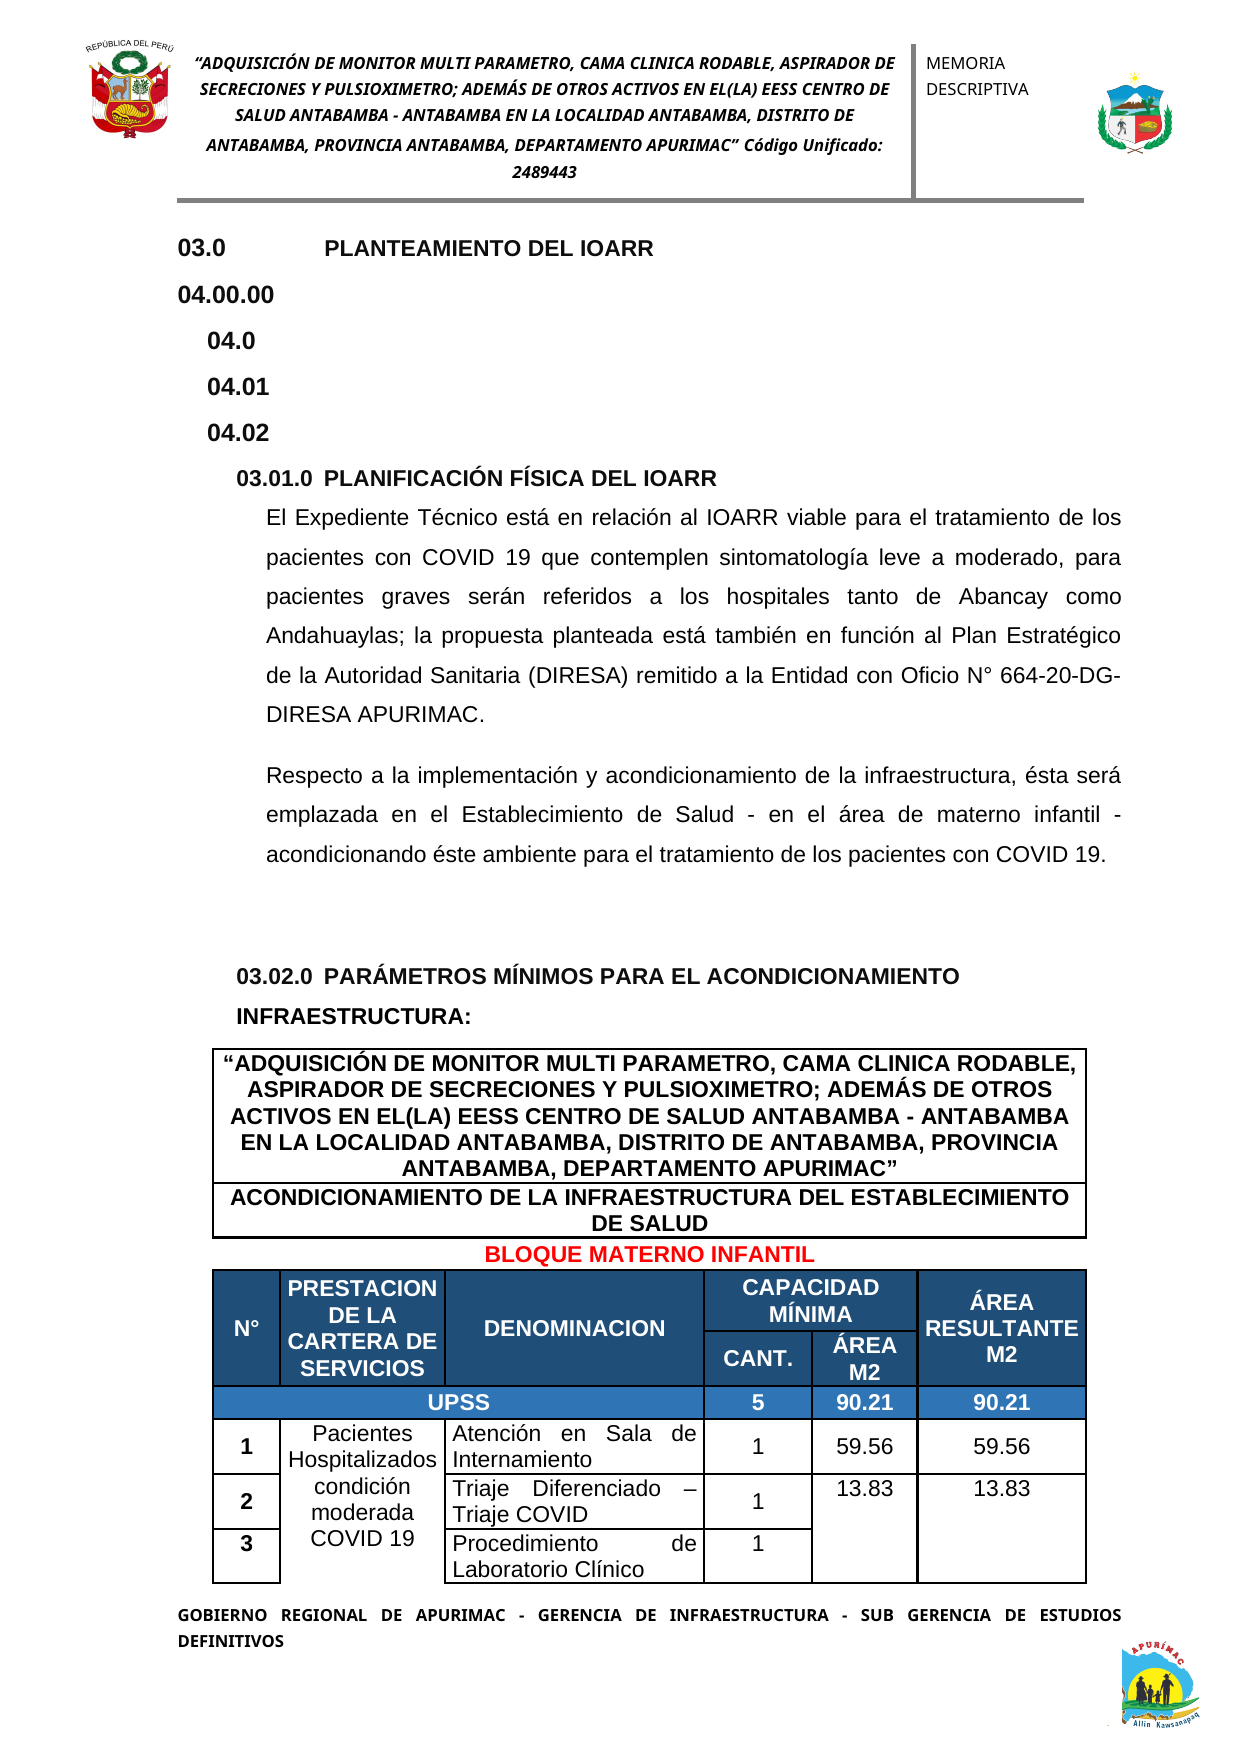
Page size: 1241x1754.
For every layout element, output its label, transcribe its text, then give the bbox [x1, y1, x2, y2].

text El Expediente Técnico está en relación al IOARR viable para el tratamiento de los pacientes con COVID 19 que contemplen sintomatología leve a moderado, para pacientes graves serán referidos a los hospitales tanto de Abancay como Andahuaylas; la propuesta planteada está también en función al Plan Estratégico de la Autoridad Sanitaria (DIRESA) remitido a la Entidad con Oficio N° 664-20-DG-DIRESA APURIMAC. [266, 504, 1122, 728]
table_cell ÁREA RESULTANTE M2 [919, 1271, 1085, 1385]
table_cell CAPACIDAD MÍNIMA [705, 1271, 916, 1330]
text Respecto a la implementación y acondicionamiento de la infraestructura, ésta será emplazada en el Establecimiento de Salud - en el área de materno infantil - acondicionando éste ambiente para el tratamiento de los pacientes con COVID 19. [266, 762, 1122, 867]
table_cell 5 [705, 1387, 811, 1418]
table_cell Pacientes Hospitalizados condición moderada COVID 19 [281, 1420, 444, 1582]
table_cell PRESTACION DE LA CARTERA DE SERVICIOS [281, 1271, 444, 1385]
table_cell DENOMINACION [446, 1271, 703, 1385]
table_cell 59.56 [813, 1420, 916, 1473]
picture [83, 39, 176, 139]
subtitle PLANIFICACIÓN FÍSICA DEL IOARR [236, 464, 1122, 491]
table_cell UPSS [214, 1387, 703, 1418]
table_cell 13.83 [919, 1475, 1085, 1582]
table_cell Triaje Diferenciado – Triaje COVID [446, 1475, 703, 1527]
table_cell BLOQUE MATERNO INFANTIL [213, 1239, 1086, 1269]
table_cell CANT. [705, 1332, 811, 1385]
table_cell 59.56 [919, 1420, 1085, 1473]
table_cell 90.21 [919, 1387, 1085, 1418]
picture [1097, 70, 1173, 157]
table_cell 2 [214, 1475, 279, 1527]
table_cell ÁREA M2 [813, 1332, 916, 1385]
table_cell 3 [214, 1530, 279, 1582]
text INFRAESTRUCTURA: [177, 1003, 1122, 1029]
picture [1107, 1641, 1200, 1728]
table_cell Atención en Sala de Internamiento [446, 1420, 703, 1473]
table_cell 1 [705, 1420, 811, 1473]
table_cell N° [214, 1271, 279, 1385]
table_cell 1 [705, 1530, 811, 1582]
table_cell 1 [705, 1475, 811, 1527]
table_cell ACONDICIONAMIENTO DE LA INFRAESTRUCTURA DEL ESTABLECIMIENTO DE SALUD [214, 1184, 1085, 1236]
subtitle PARÁMETROS MÍNIMOS PARA EL ACONDICIONAMIENTO [236, 963, 1122, 989]
table_cell 13.83 [813, 1475, 916, 1582]
table_header “ADQUISICIÓN DE MONITOR MULTI PARAMETRO, CAMA CLINICA RODABLE, ASPIRADOR DE SECRECIONES Y PULSIOXIMETRO; ADEMÁS DE OTROS ACTIVOS EN EL(LA) EESS CENTRO DE SALUD ANTABAMBA - ANTABAMBA EN LA LOCALIDAD ANTABAMBA, DISTRITO DE ANTABAMBA, PROVINCIA ANTABAMBA, DEPARTAMENTO APURIMAC” [214, 1050, 1085, 1182]
table_cell 90.21 [813, 1387, 916, 1418]
table_cell Procedimiento de Laboratorio Clínico [446, 1530, 703, 1582]
table_cell 1 [214, 1420, 279, 1473]
subtitle PLANTEAMIENTO DEL IOARR [177, 233, 1122, 262]
